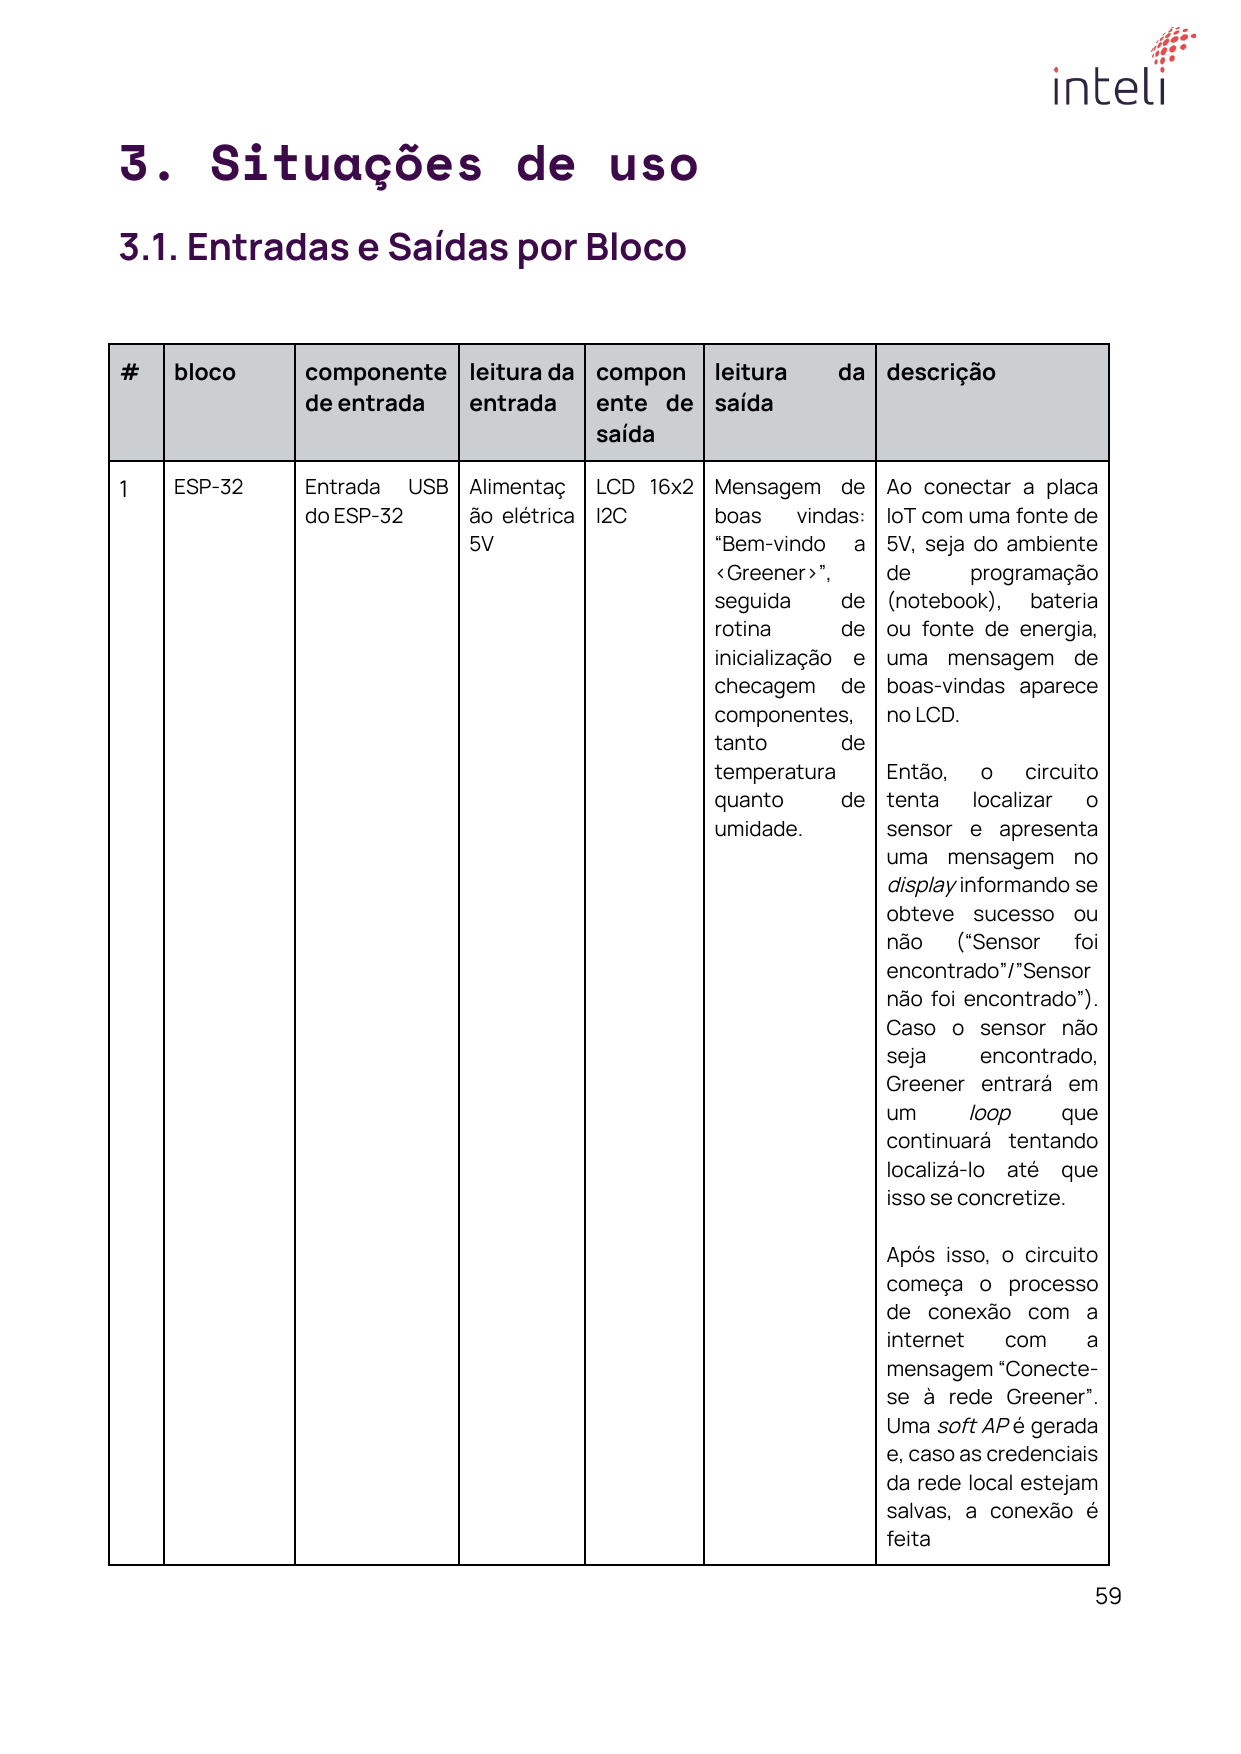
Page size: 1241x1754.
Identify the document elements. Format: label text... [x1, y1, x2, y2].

subtitle 3. Situações de uso [118, 124, 1122, 198]
picture [1054, 27, 1197, 105]
table_header bloco [165, 345, 294, 460]
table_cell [877, 462, 1108, 1563]
table_header componente de saída [586, 345, 703, 460]
table_header leitura da entrada [460, 345, 584, 460]
table_header leitura da saída [705, 345, 875, 460]
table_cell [705, 462, 875, 1563]
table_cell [460, 462, 584, 1563]
table_cell ESP-32 [165, 462, 294, 1563]
table_cell LCD 16x2 I2C [586, 462, 703, 1563]
table_header descrição [877, 345, 1108, 460]
table_cell 1 [110, 462, 163, 1563]
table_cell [296, 462, 458, 1563]
table_header componente de entrada [296, 345, 458, 460]
subtitle 3.1. Entradas e Saídas por Bloco [118, 221, 1122, 272]
table_header # [110, 345, 163, 460]
